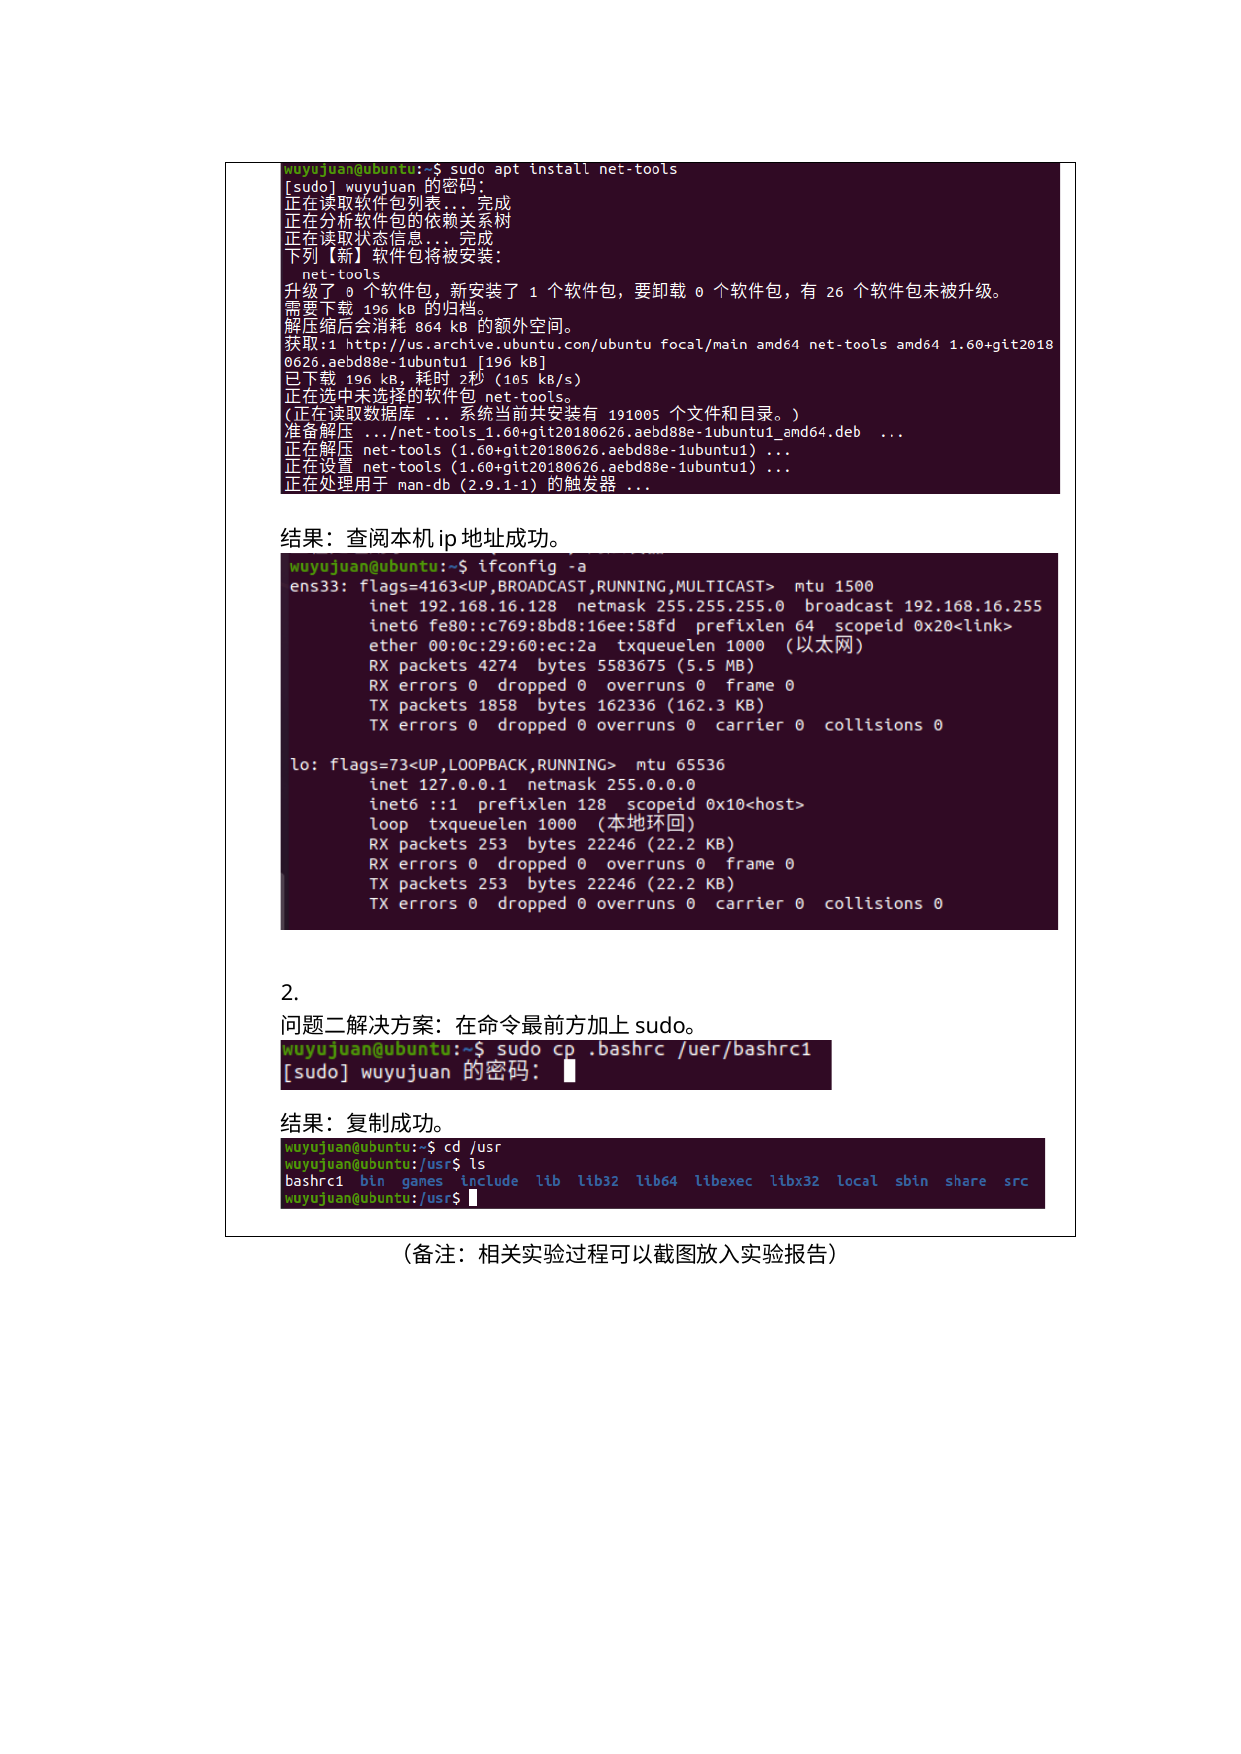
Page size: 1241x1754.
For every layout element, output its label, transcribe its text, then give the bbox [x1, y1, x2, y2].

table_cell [226, 163, 1075, 1236]
picture [280, 163, 1061, 494]
picture [280, 1040, 832, 1090]
text （备注：相关实验过程可以截图放入实验报告） [187, 1237, 1053, 1269]
picture [280, 553, 1059, 930]
picture [280, 1138, 1046, 1209]
